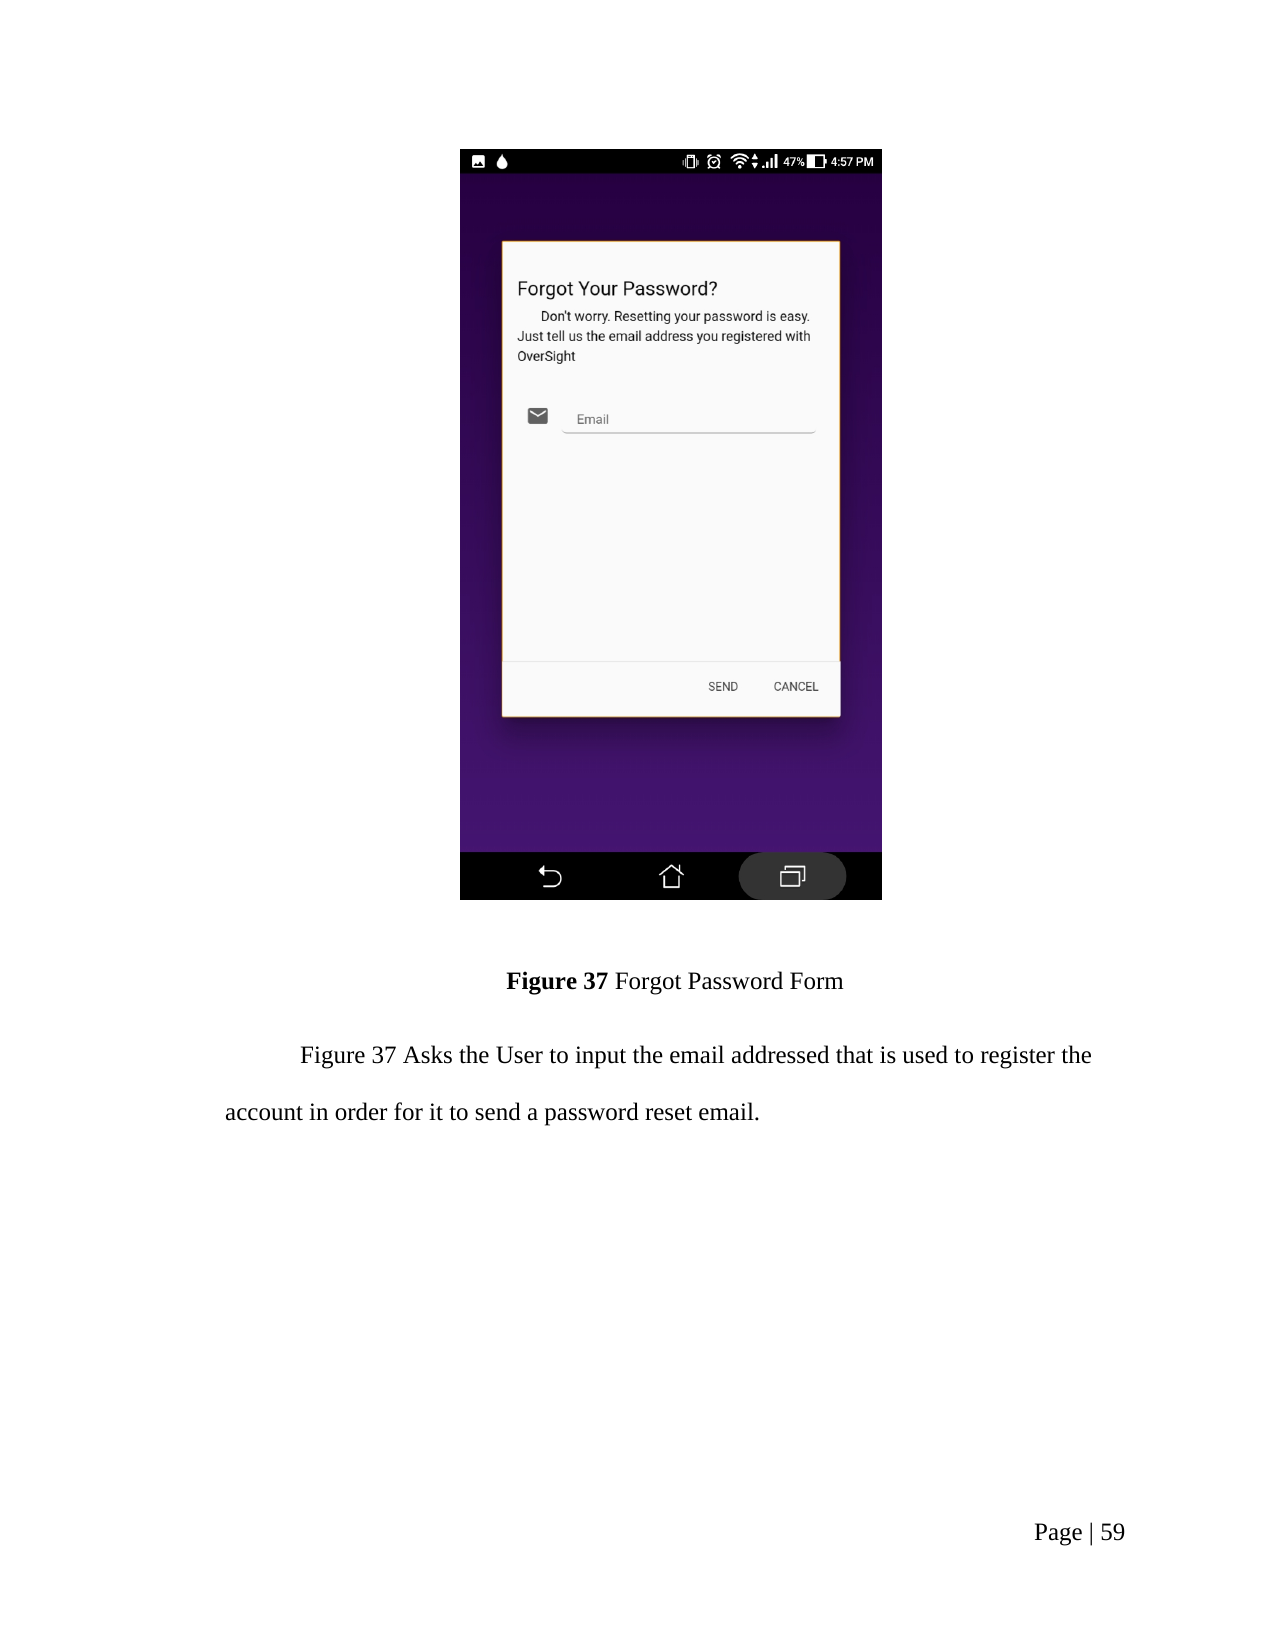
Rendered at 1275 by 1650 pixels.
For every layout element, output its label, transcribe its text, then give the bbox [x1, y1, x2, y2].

picture [460, 149, 882, 900]
text Figure 37 Asks the User to input the email addressed that is used to register the account in order for it to send a password reset email. [225, 1040, 1125, 1126]
text Figure 37 Forgot Password Form [225, 966, 1125, 994]
